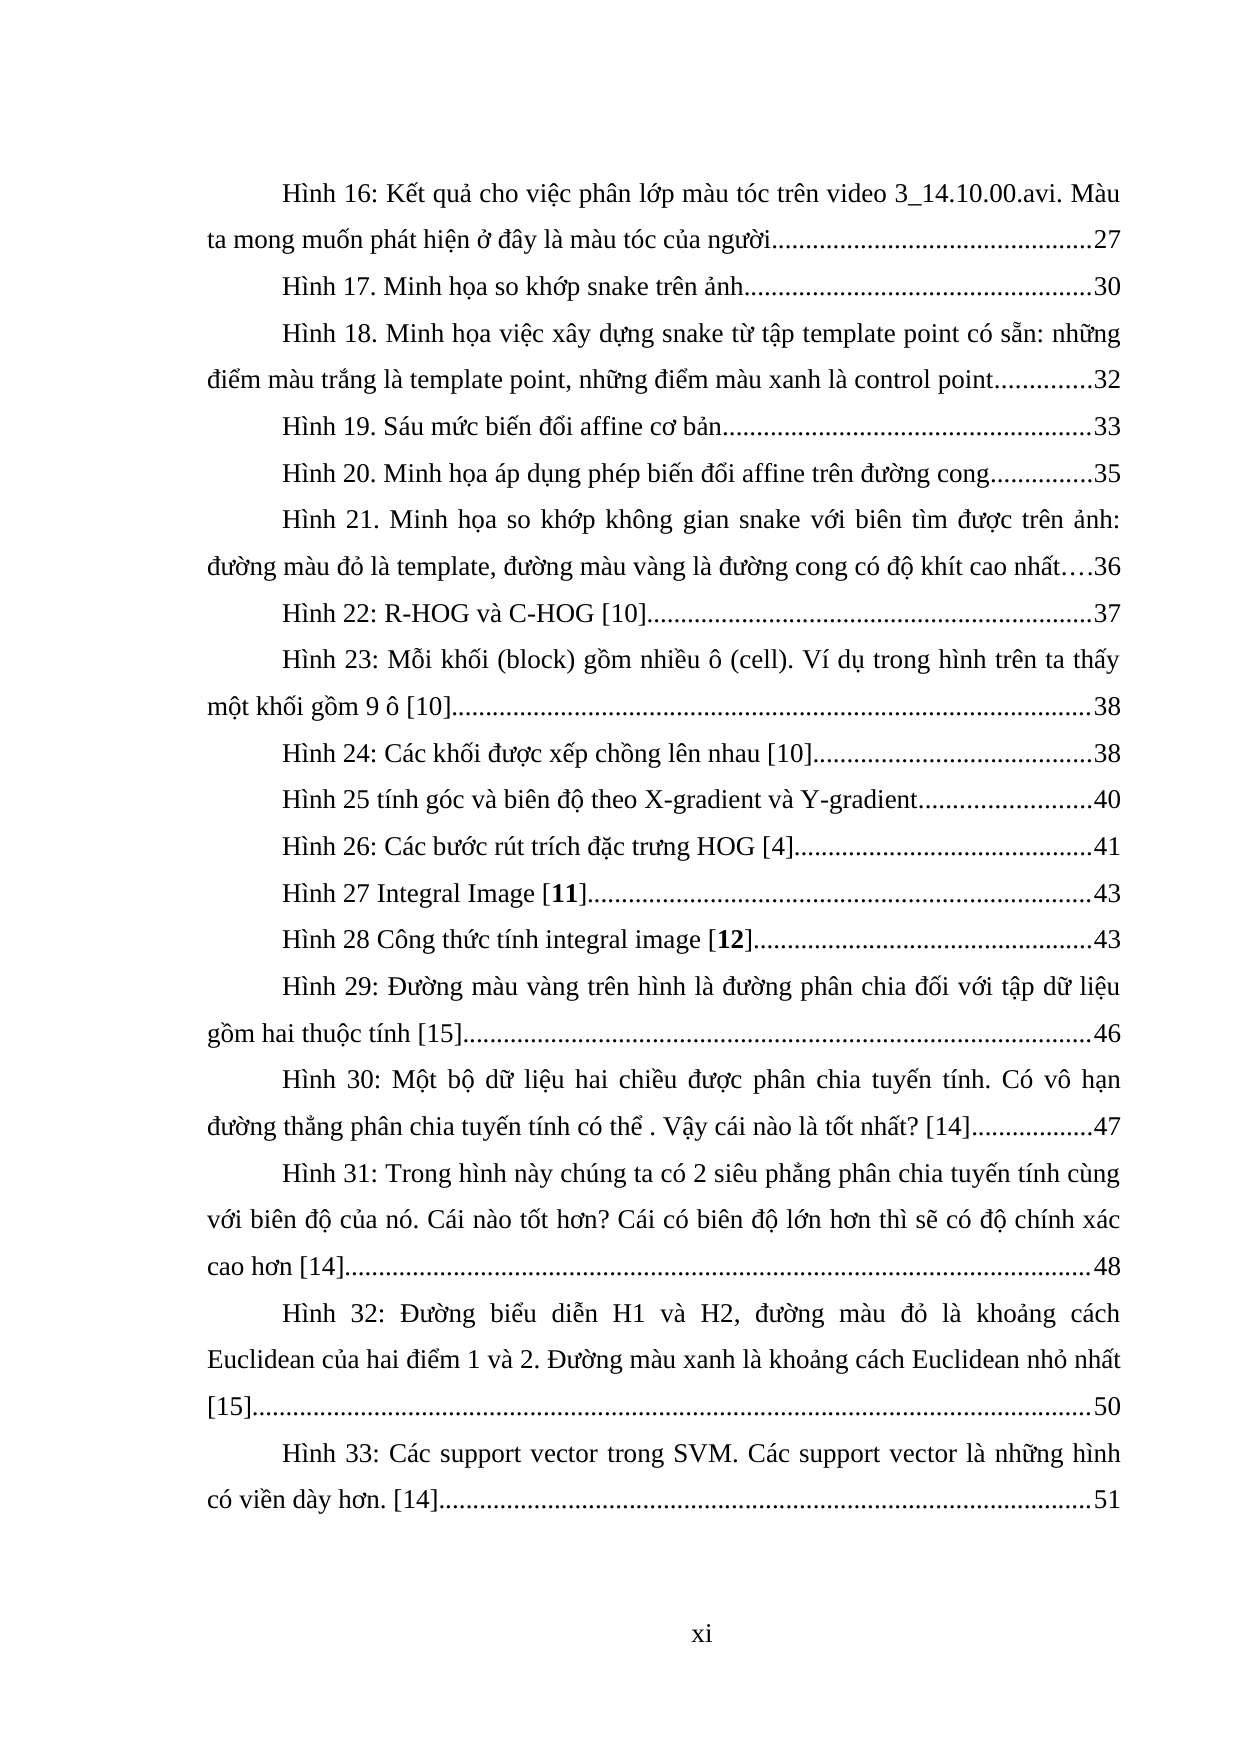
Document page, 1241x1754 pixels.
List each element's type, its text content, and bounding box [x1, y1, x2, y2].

text Hình 30: Một bộ dữ liệu hai chiều được phân chia tuyến tính. Có vô hạn đường thẳng phân chia tuyến tính có thể . Vậy cái nào là tốt nhất? [14] 47 [207, 1064, 1122, 1141]
text Hình 29: Đường màu vàng trên hình là đường phân chia đối với tập dữ liệu gồm hai thuộc tính [15] 46 [207, 970, 1122, 1048]
text Hình 27 Integral Image [11] 43 [207, 877, 1122, 908]
text Hình 33: Các support vector trong SVM. Các support vector là những hình có viền dày hơn. [14] 51 [207, 1437, 1122, 1515]
text Hình 23: Mỗi khối (block) gồm nhiều ô (cell). Ví dụ trong hình trên ta thấy một khối gồm 9 ô [10] 38 [207, 644, 1122, 721]
text Hình 19. Sáu mức biến đổi affine cơ bản 33 [207, 410, 1122, 441]
text Hình 18. Minh họa việc xây dựng snake từ tập template point có sẵn: những điểm màu trắng là template point, những điểm màu xanh là control point 32 [207, 317, 1122, 395]
text Hình 28 Công thức tính integral image [12] 43 [207, 924, 1122, 955]
text Hình 22: R-HOG và C-HOG [10] 37 [207, 597, 1122, 628]
text Hình 21. Minh họa so khớp không gian snake với biên tìm được trên ảnh: đường màu đỏ là template, đường màu vàng là đường cong có độ khít cao nhất 36 [207, 504, 1122, 581]
text Hình 20. Minh họa áp dụng phép biến đổi affine trên đường cong 35 [207, 457, 1122, 488]
text Hình 25 tính góc và biên độ theo X-gradient và Y-gradient 40 [207, 784, 1122, 815]
text Hình 17. Minh họa so khớp snake trên ảnh 30 [207, 270, 1122, 301]
text Hình 26: Các bước rút trích đặc trưng HOG [4] 41 [207, 830, 1122, 861]
text Hình 31: Trong hình này chúng ta có 2 siêu phẳng phân chia tuyến tính cùng với biên độ của nó. Cái nào tốt hơn? Cái có biên độ lớn hơn thì sẽ có độ chính xác cao hơn [14] 48 [207, 1157, 1122, 1281]
text Hình 24: Các khối được xếp chồng lên nhau [10] 38 [207, 737, 1122, 768]
text Hình 16: Kết quả cho việc phân lớp màu tóc trên video 3_14.10.00.avi. Màu ta mong muốn phát hiện ở đây là màu tóc của người 27 [207, 177, 1122, 255]
text Hình 32: Đường biểu diễn H1 và H2, đường màu đỏ là khoảng cách Euclidean của hai điểm 1 và 2. Đường màu xanh là khoảng cách Euclidean nhỏ nhất [15] 50 [207, 1297, 1122, 1421]
